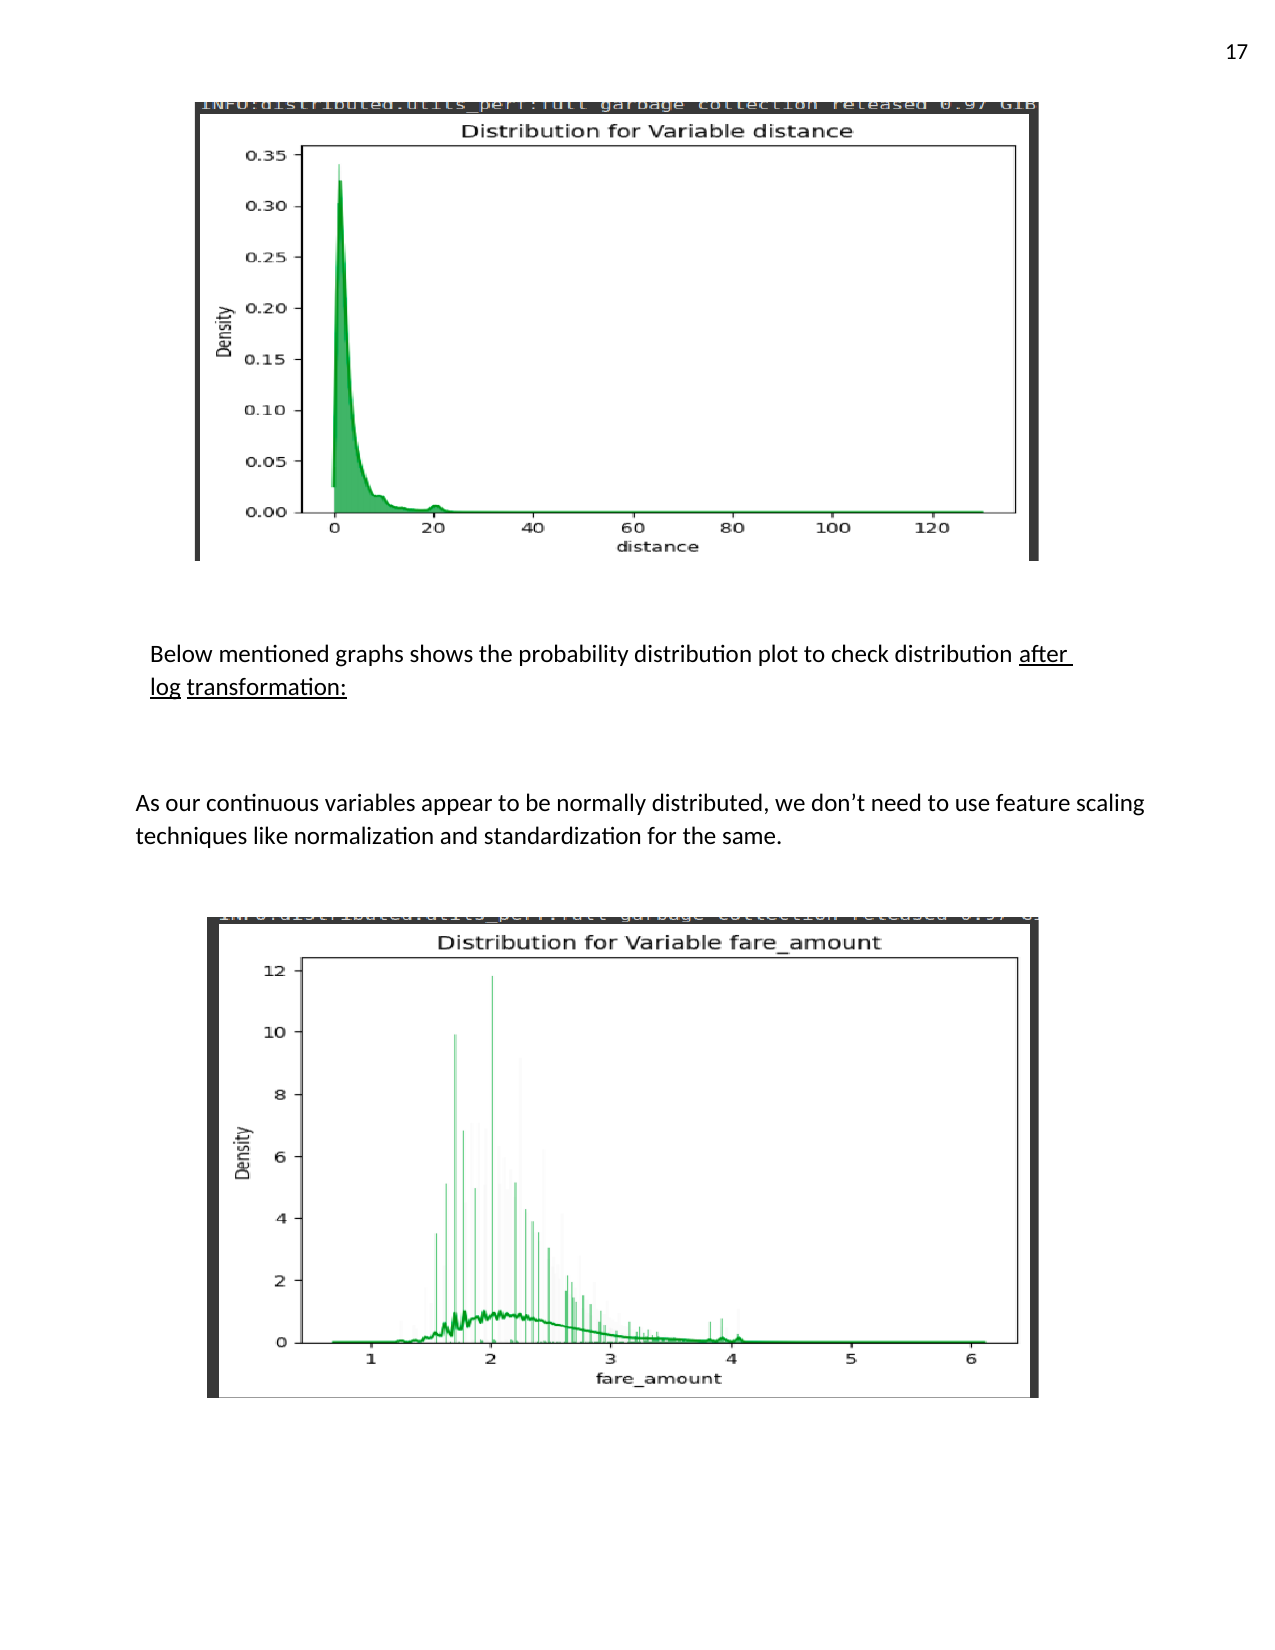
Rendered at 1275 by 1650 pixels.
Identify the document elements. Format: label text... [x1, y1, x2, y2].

text As our continuous variables appear to be normally distributed, we don’t need to use feature scaling techniques like normalization and standardization for the same. [135, 787, 1170, 851]
picture [207, 917, 1039, 1398]
picture [194, 102, 1039, 561]
text Below mentioned graphs shows the probability distribution plot to check distribution after log transformation: [150, 638, 1092, 701]
